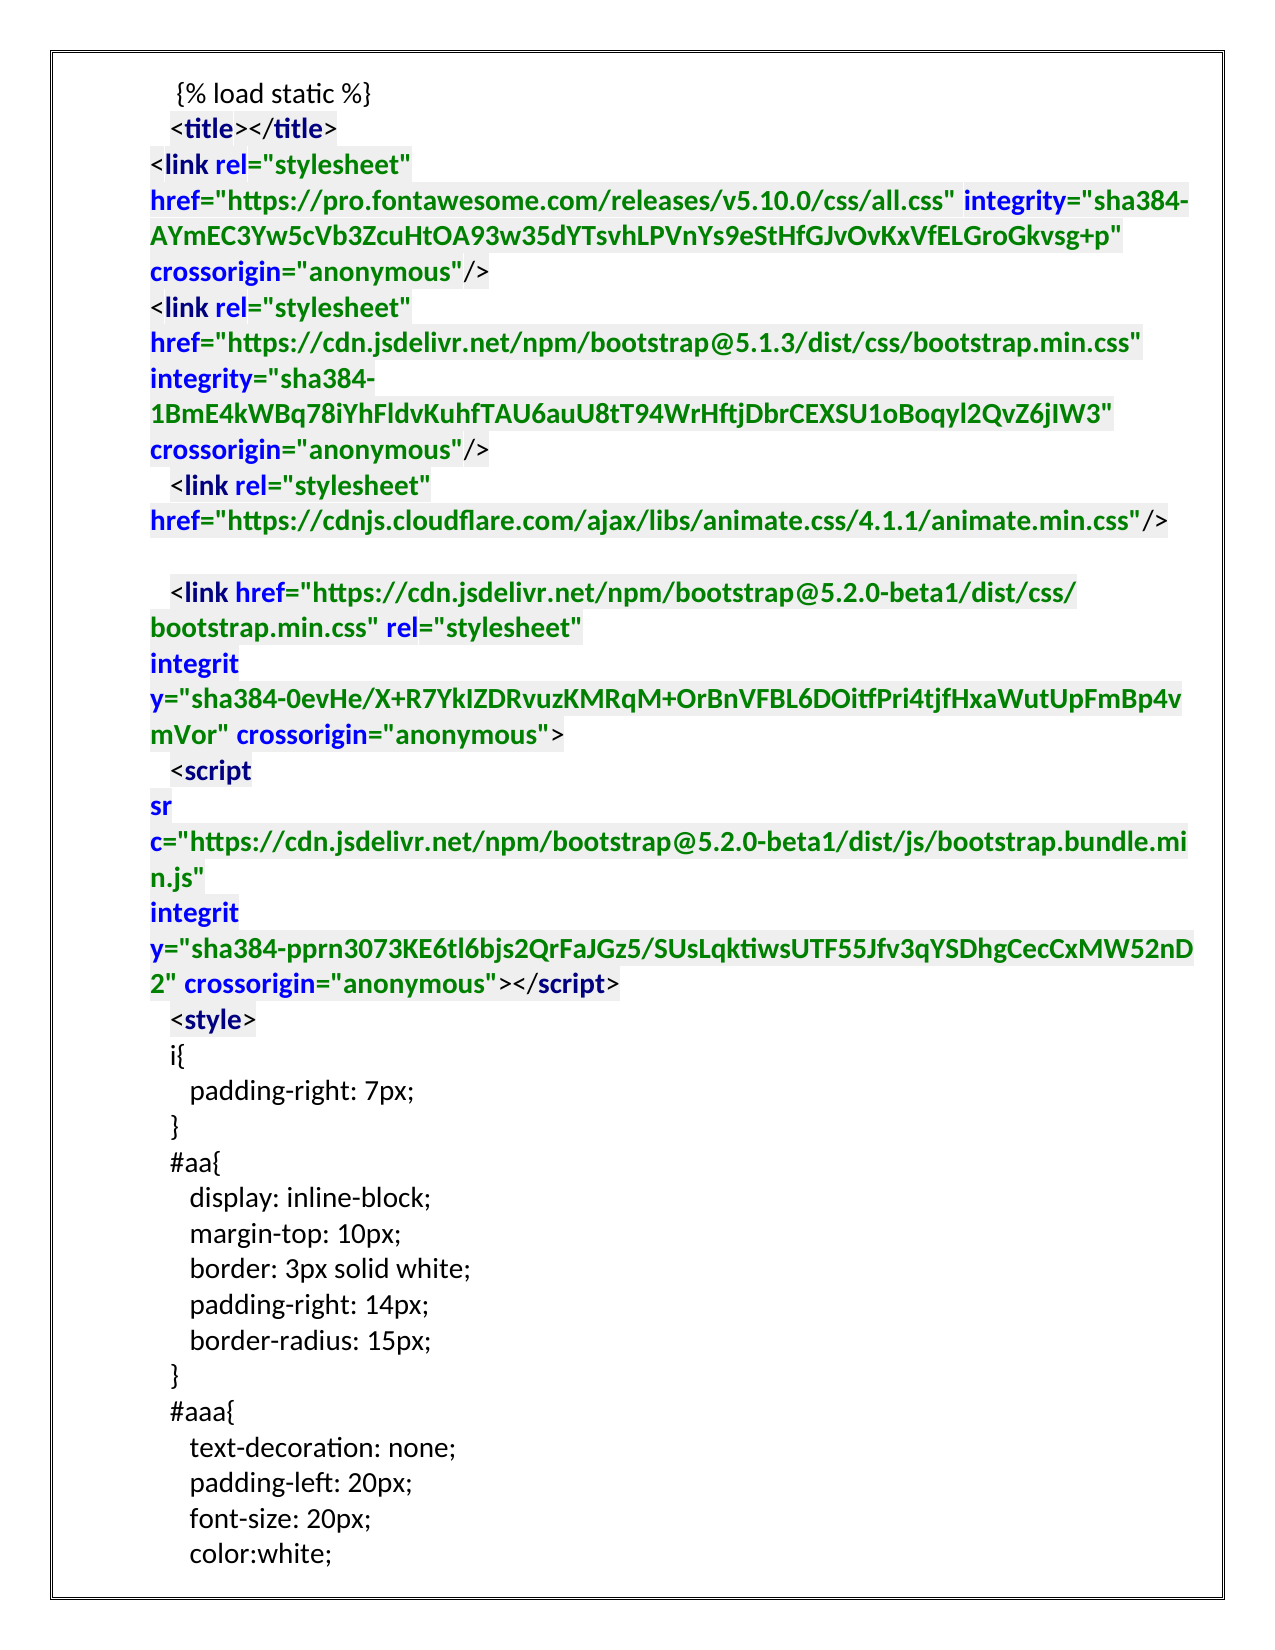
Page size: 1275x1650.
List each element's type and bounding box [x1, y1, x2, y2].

text [150, 75, 1200, 1571]
